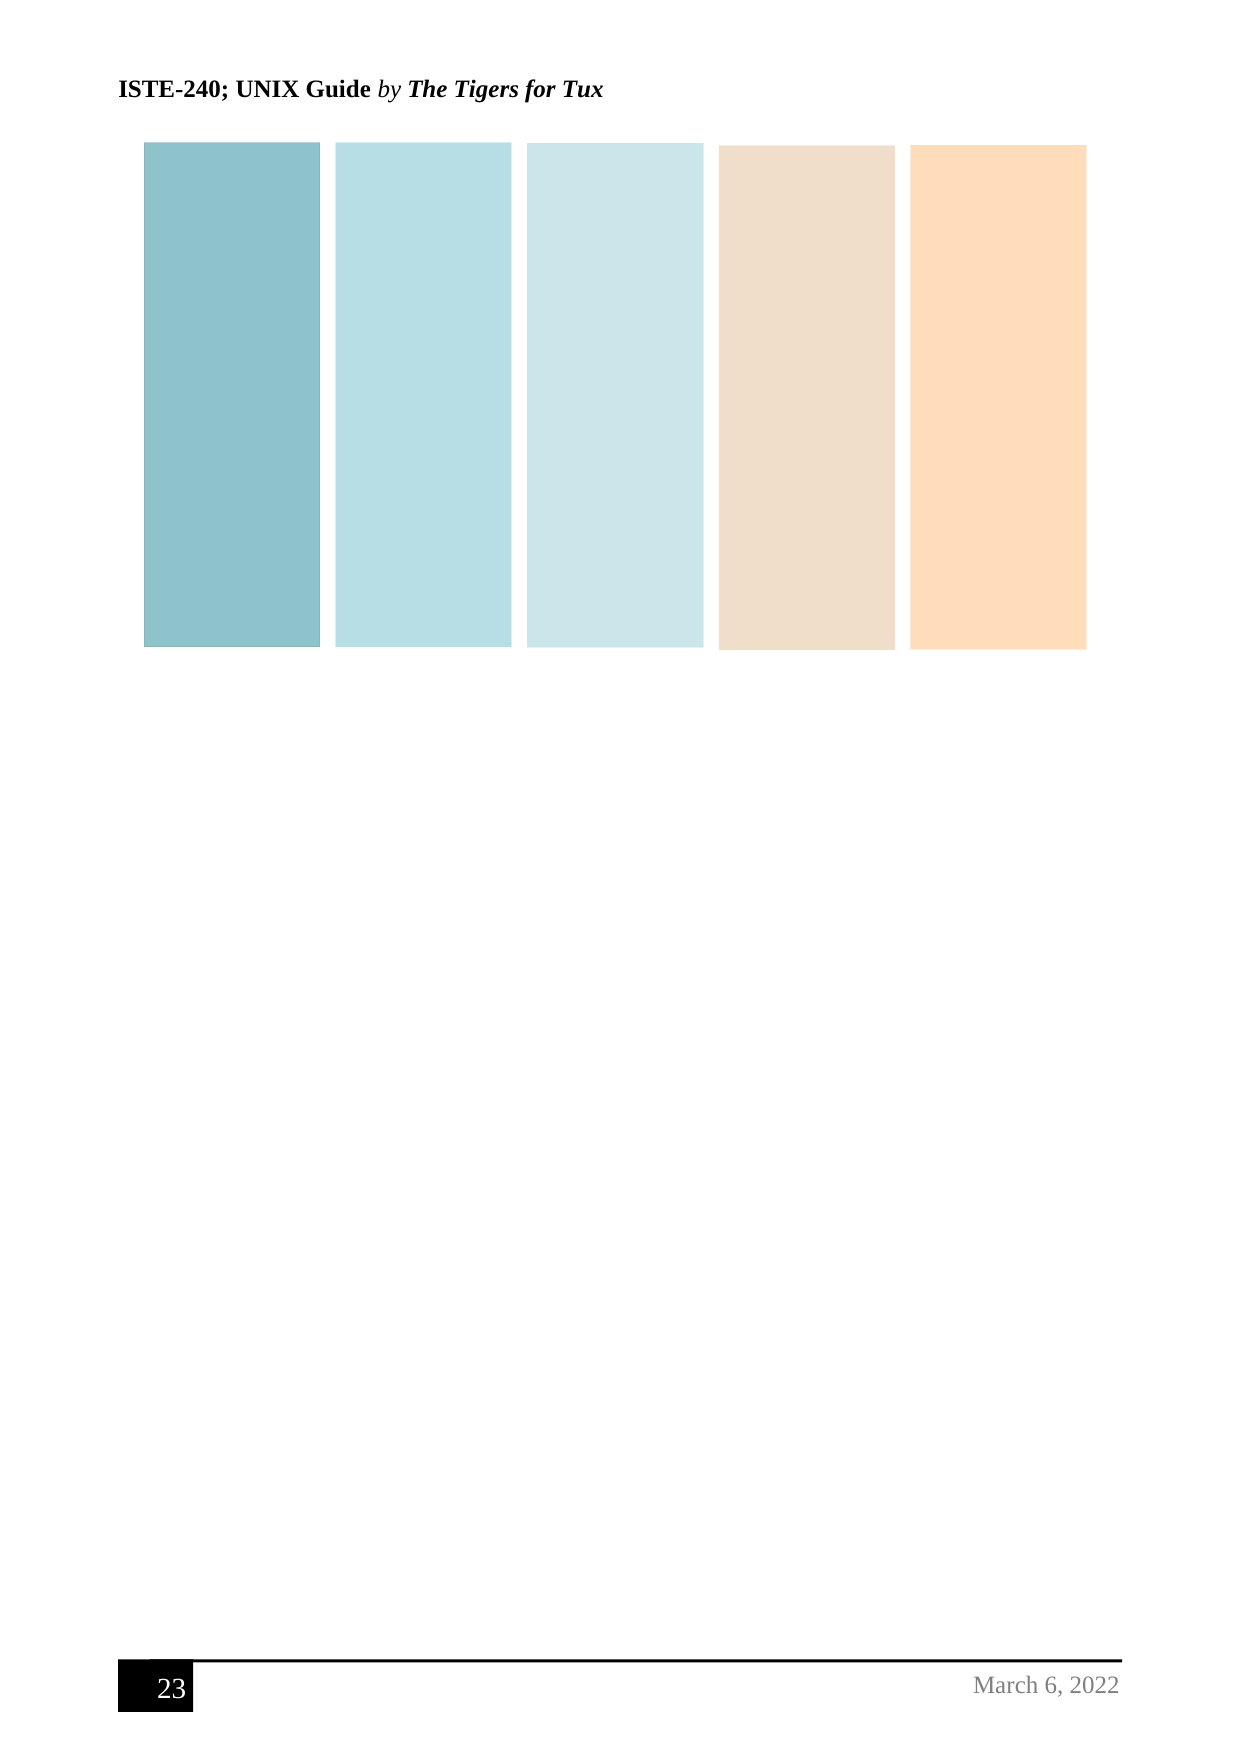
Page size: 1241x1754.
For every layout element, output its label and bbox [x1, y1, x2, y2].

picture [118, 118, 1112, 670]
